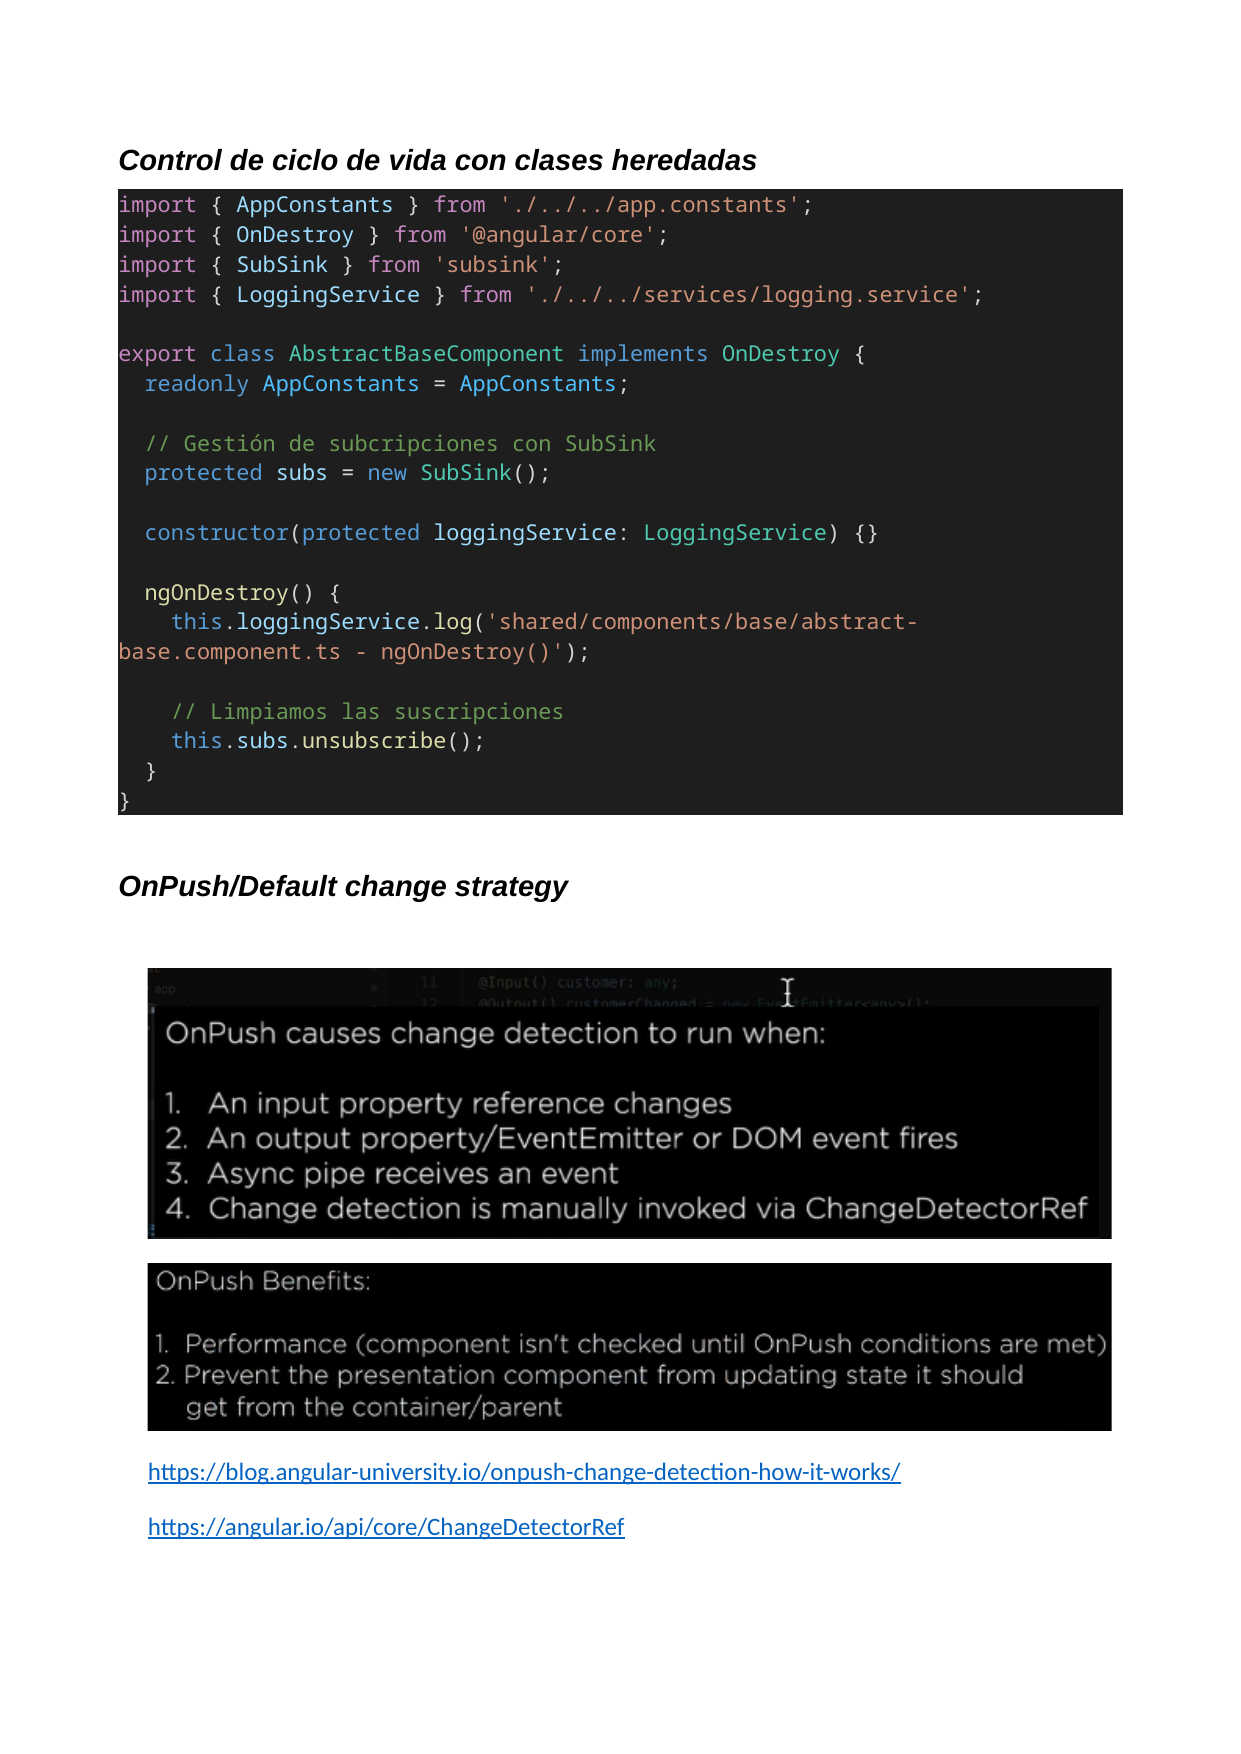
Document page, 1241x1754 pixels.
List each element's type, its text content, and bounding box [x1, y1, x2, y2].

picture [147, 968, 1112, 1239]
text // Gestión de subcripciones con SubSink [118, 427, 1123, 457]
text this.loggingService.log('shared/components/base/abstract-base.component.ts - ngOnDestroy()'); [118, 606, 1123, 666]
text } [118, 785, 1123, 815]
text readonly AppConstants = AppConstants; [118, 368, 1123, 398]
subtitle Control de ciclo de vida con clases heredadas [118, 143, 1123, 177]
text constructor(protected loggingService: LoggingService) {} [118, 517, 1123, 547]
text import { OnDestroy } from '@angular/core'; [118, 219, 1123, 249]
text // Limpiamos las suscripciones [118, 696, 1123, 725]
text protected subs = new SubSink(); [118, 457, 1123, 487]
text this.subs.unsubscribe(); [118, 725, 1123, 755]
text import { SubSink } from 'subsink'; [118, 249, 1123, 278]
text } [118, 755, 1123, 785]
text export class AbstractBaseComponent implements OnDestroy { [118, 338, 1123, 368]
text import { AppConstants } from './../../app.constants'; [118, 189, 1123, 219]
text https://blog.angular-university.io/onpush-change-detection-how-it-works/ [148, 1456, 1123, 1486]
text https://angular.io/api/core/ChangeDetectorRef [148, 1511, 1123, 1542]
subtitle OnPush/Default change strategy [118, 868, 1123, 902]
picture [147, 1263, 1112, 1431]
text ngOnDestroy() { [118, 576, 1123, 606]
text import { LoggingService } from './../../services/logging.service'; [118, 278, 1123, 308]
